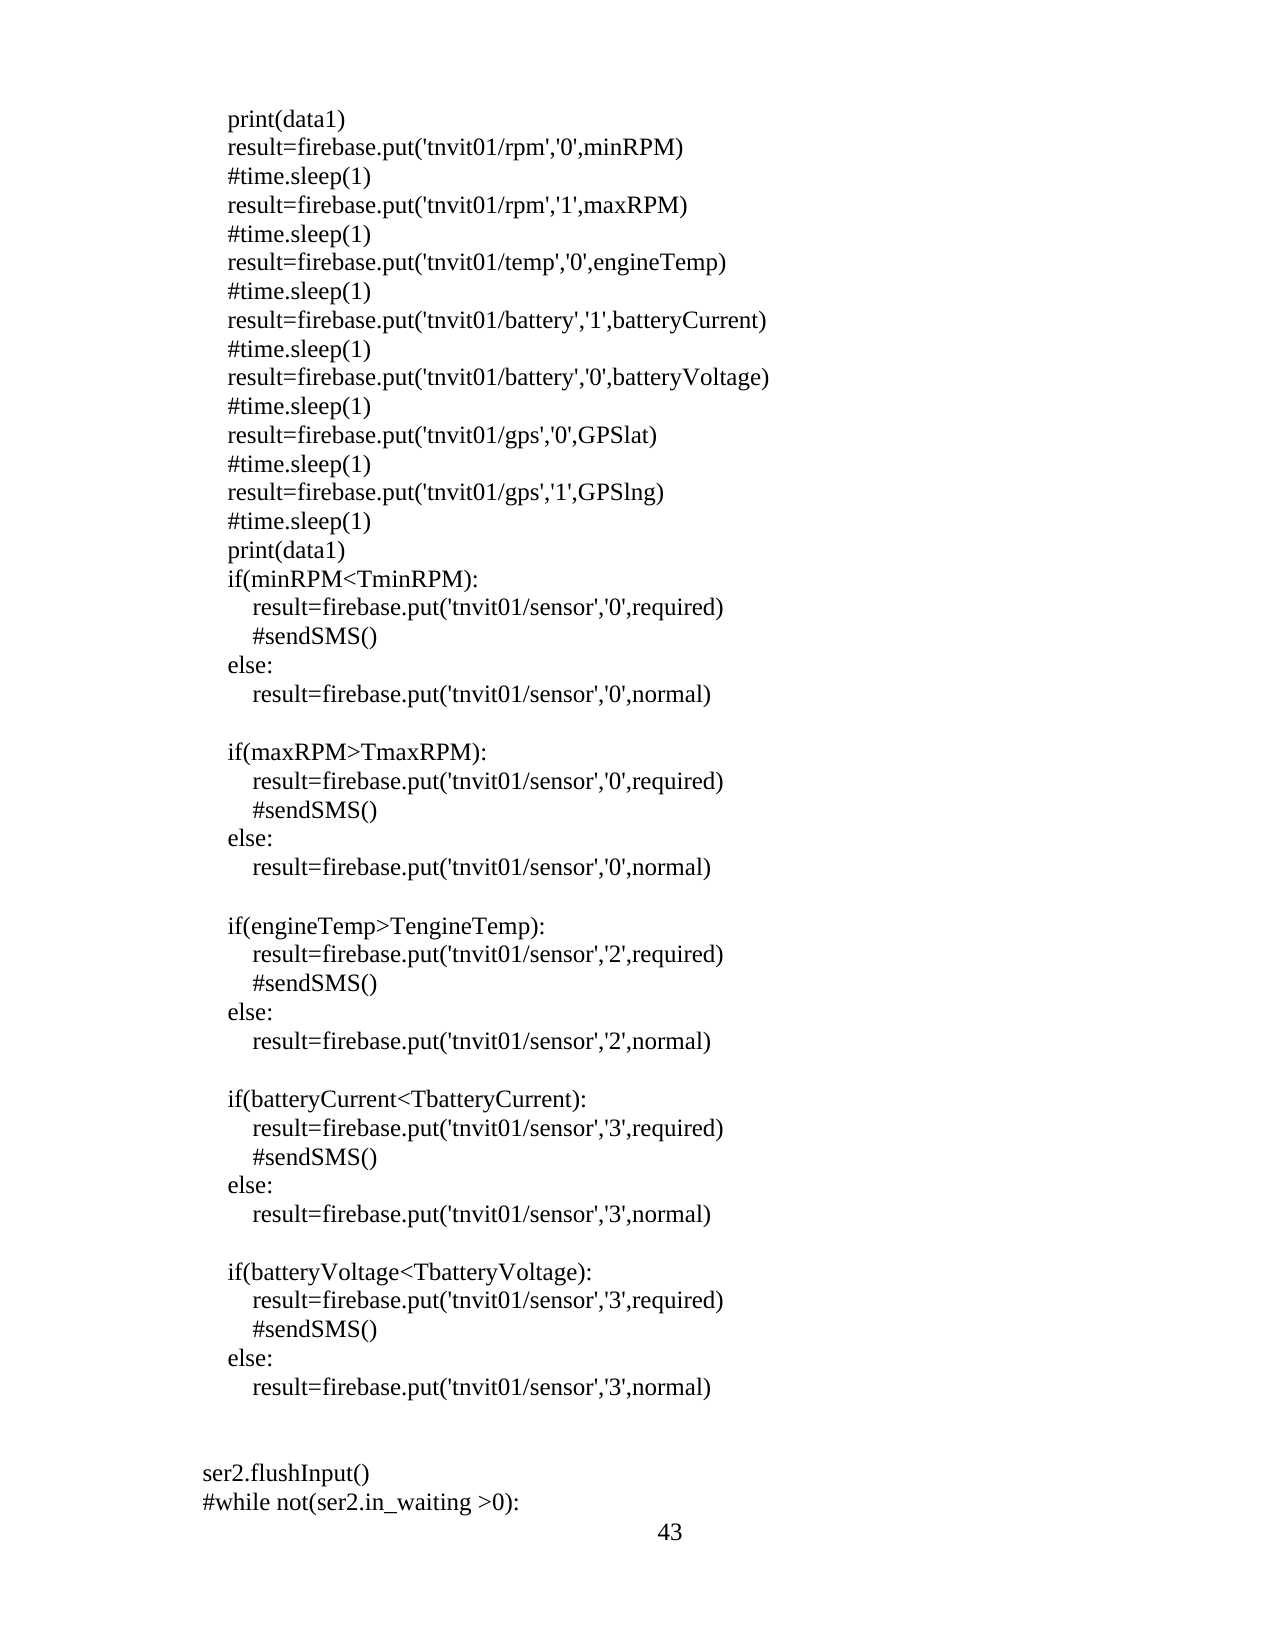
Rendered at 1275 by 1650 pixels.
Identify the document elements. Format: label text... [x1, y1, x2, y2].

text if(batteryCurrent<TbatteryCurrent): [177, 1084, 1162, 1113]
text #time.sleep(1) [177, 276, 1162, 305]
text #sendSMS() [177, 1314, 1162, 1343]
text result=firebase.put('tnvit01/sensor','0',normal) [177, 679, 1162, 707]
text result=firebase.put('tnvit01/sensor','0',required) [177, 766, 1162, 795]
text result=firebase.put('tnvit01/sensor','2',required) [177, 939, 1162, 968]
text #time.sleep(1) [177, 219, 1162, 247]
text result=firebase.put('tnvit01/sensor','3',normal) [177, 1372, 1162, 1401]
text result=firebase.put('tnvit01/sensor','0',normal) [177, 852, 1162, 881]
text print(data1) [177, 535, 1162, 564]
text else: [177, 997, 1162, 1026]
text #sendSMS() [177, 1142, 1162, 1171]
text result=firebase.put('tnvit01/battery','1',batteryCurrent) [177, 305, 1162, 334]
text if(minRPM<TminRPM): [177, 564, 1162, 592]
text #time.sleep(1) [177, 449, 1162, 477]
text #time.sleep(1) [177, 161, 1162, 190]
text ser2.flushInput() [177, 1458, 1162, 1487]
text else: [177, 650, 1162, 679]
text if(engineTemp>TengineTemp): [177, 911, 1162, 939]
text #sendSMS() [177, 968, 1162, 997]
text result=firebase.put('tnvit01/gps','1',GPSlng) [177, 477, 1162, 506]
text #time.sleep(1) [177, 334, 1162, 362]
text #time.sleep(1) [177, 391, 1162, 420]
text #sendSMS() [177, 621, 1162, 650]
text result=firebase.put('tnvit01/sensor','2',normal) [177, 1026, 1162, 1054]
text result=firebase.put('tnvit01/battery','0',batteryVoltage) [177, 362, 1162, 391]
text result=firebase.put('tnvit01/sensor','3',required) [177, 1113, 1162, 1142]
text if(batteryVoltage<TbatteryVoltage): [177, 1257, 1162, 1286]
text #time.sleep(1) [177, 506, 1162, 535]
text result=firebase.put('tnvit01/gps','0',GPSlat) [177, 420, 1162, 449]
text print(data1) [177, 104, 1162, 132]
text if(maxRPM>TmaxRPM): [177, 737, 1162, 766]
text result=firebase.put('tnvit01/rpm','1',maxRPM) [177, 190, 1162, 219]
text #sendSMS() [177, 795, 1162, 823]
text result=firebase.put('tnvit01/temp','0',engineTemp) [177, 247, 1162, 276]
text else: [177, 1171, 1162, 1199]
text result=firebase.put('tnvit01/sensor','3',normal) [177, 1199, 1162, 1228]
text result=firebase.put('tnvit01/rpm','0',minRPM) [177, 132, 1162, 161]
text #while not(ser2.in_waiting >0): [177, 1487, 1162, 1516]
text result=firebase.put('tnvit01/sensor','3',required) [177, 1286, 1162, 1314]
text else: [177, 823, 1162, 852]
text result=firebase.put('tnvit01/sensor','0',required) [177, 592, 1162, 621]
text else: [177, 1343, 1162, 1372]
